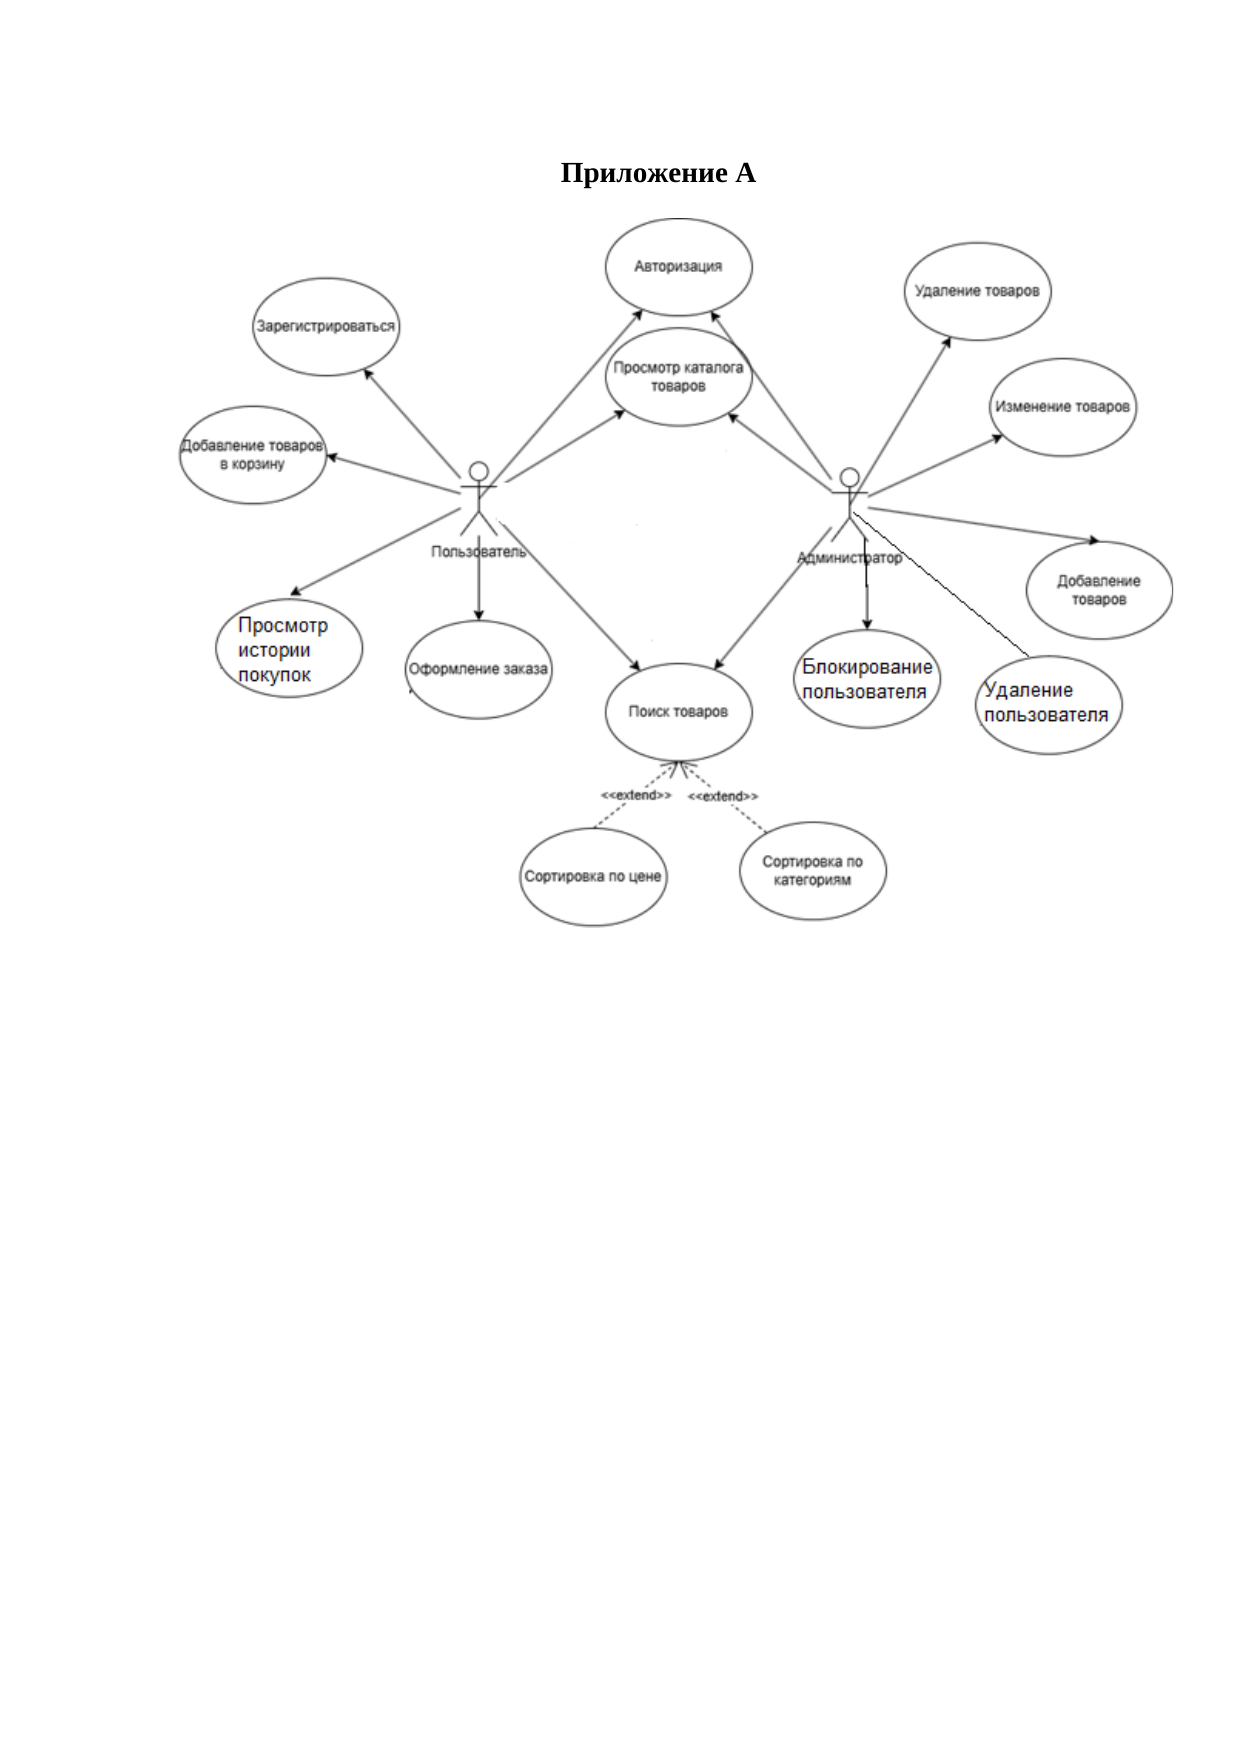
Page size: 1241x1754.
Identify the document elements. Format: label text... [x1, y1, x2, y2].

text Приложение А [136, 156, 1181, 189]
picture [143, 218, 1174, 928]
